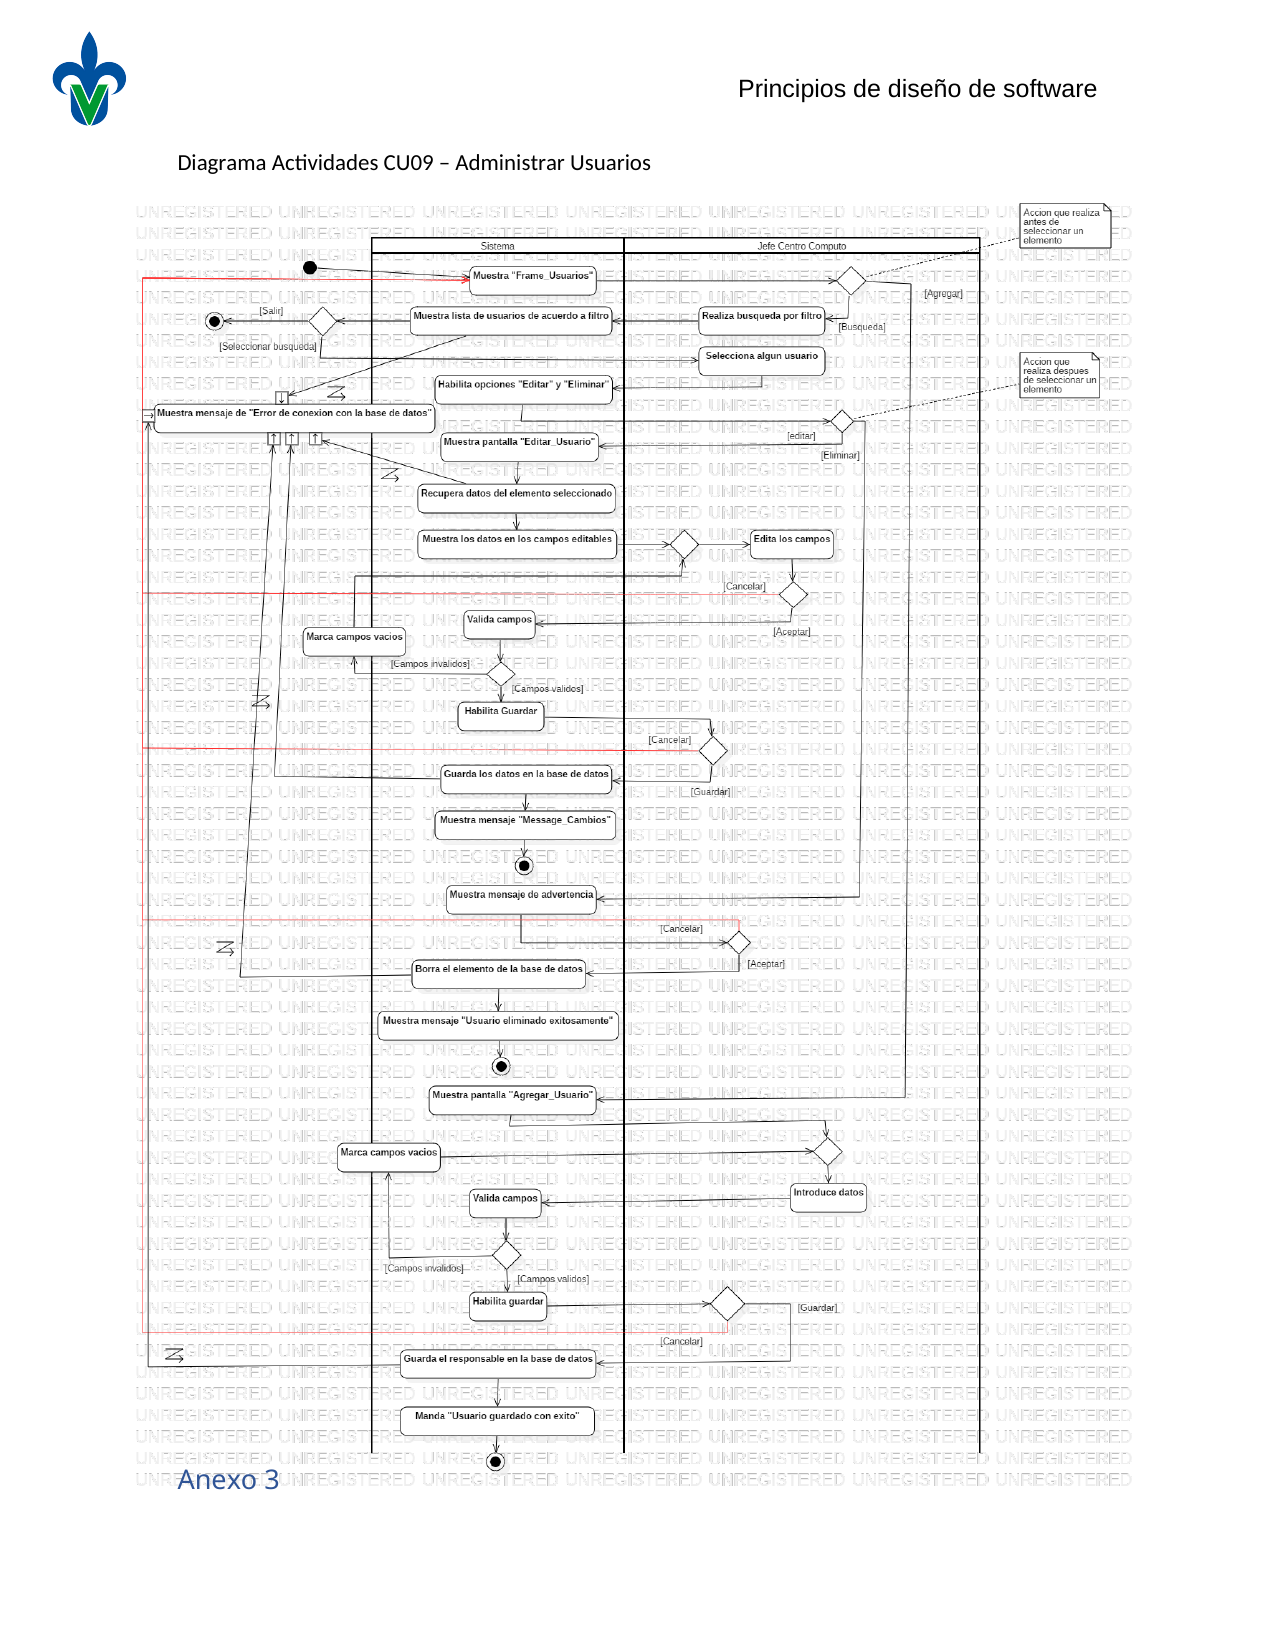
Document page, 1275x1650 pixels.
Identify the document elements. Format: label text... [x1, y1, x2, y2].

picture [23, 31, 151, 127]
picture [136, 196, 1139, 1499]
text Diagrama Actividades CU09 – Administrar Usuarios [177, 148, 1098, 176]
subtitle Anexo 3 [177, 1460, 1098, 1497]
